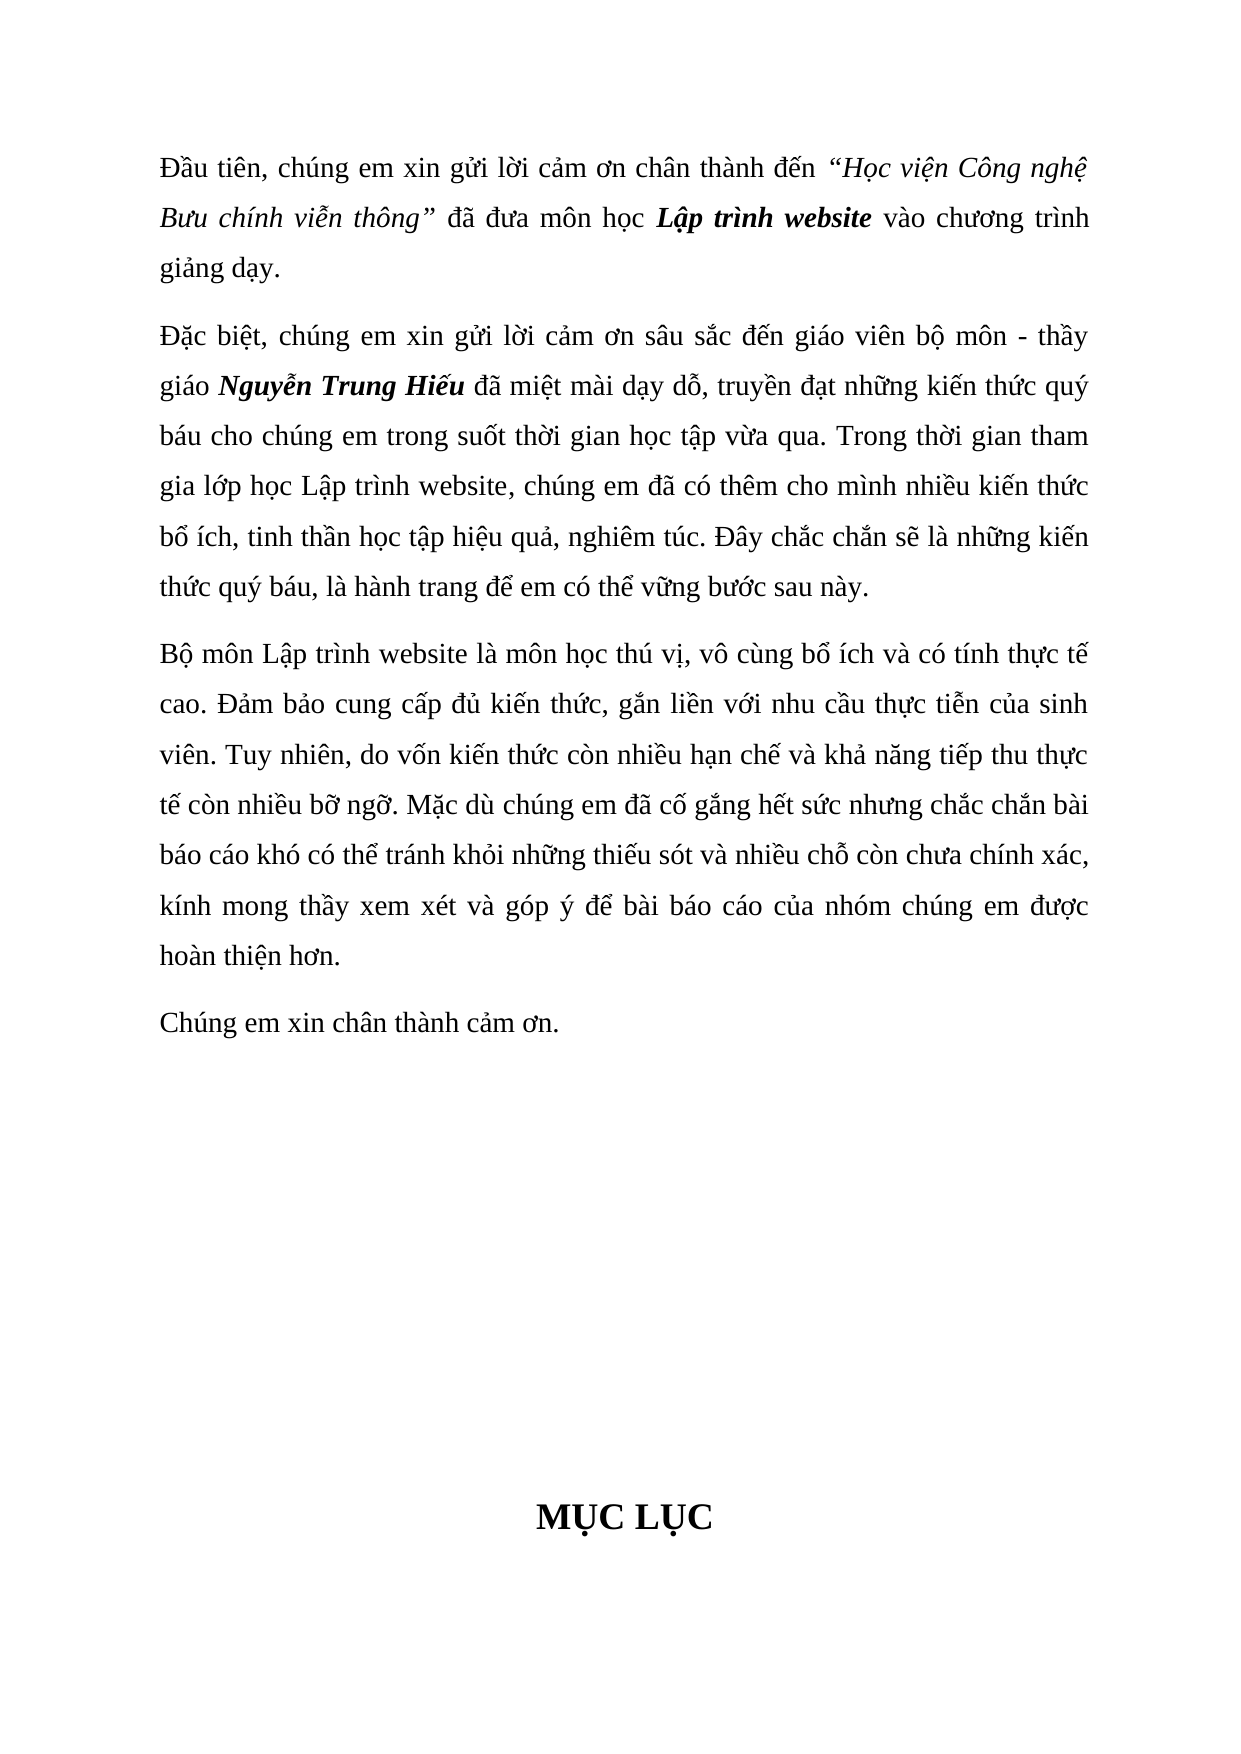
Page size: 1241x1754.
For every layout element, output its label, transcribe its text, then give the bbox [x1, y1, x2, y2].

text MỤC LỤC [159, 1494, 1090, 1538]
text Chúng em xin chân thành cảm ơn. [159, 1005, 1090, 1038]
text Bộ môn Lập trình website là môn học thú vị, vô cùng bổ ích và có tính thực tế cao. Đảm bảo cung cấp đủ kiến thức, gắn liền với nhu cầu thực tiễn của sinh viên. Tuy nhiên, do vốn kiến thức còn nhiều hạn chế và khả năng tiếp thu thực tế còn nhiều bỡ ngỡ. Mặc dù chúng em đã cố gắng hết sức nhưng chắc chắn bài báo cáo khó có thể tránh khỏi những thiếu sót và nhiều chỗ còn chưa chính xác, kính mong thầy xem xét và góp ý để bài báo cáo của nhóm chúng em được hoàn thiện hơn. [159, 636, 1090, 972]
text Đặc biệt, chúng em xin gửi lời cảm ơn sâu sắc đến giáo viên bộ môn - thầy giáo Nguyễn Trung Hiếu đã miệt mài dạy dỗ, truyền đạt những kiến thức quý báu cho chúng em trong suốt thời gian học tập vừa qua. Trong thời gian tham gia lớp học Lập trình website, chúng em đã có thêm cho mình nhiều kiến thức bổ ích, tinh thần học tập hiệu quả, nghiêm túc. Đây chắc chắn sẽ là những kiến thức quý báu, là hành trang để em có thể vững bước sau này. [159, 318, 1090, 603]
text Đầu tiên, chúng em xin gửi lời cảm ơn chân thành đến “Học viện Công nghệ Bưu chính viễn thông” đã đưa môn học Lập trình website vào chương trình giảng dạy. [159, 150, 1090, 284]
